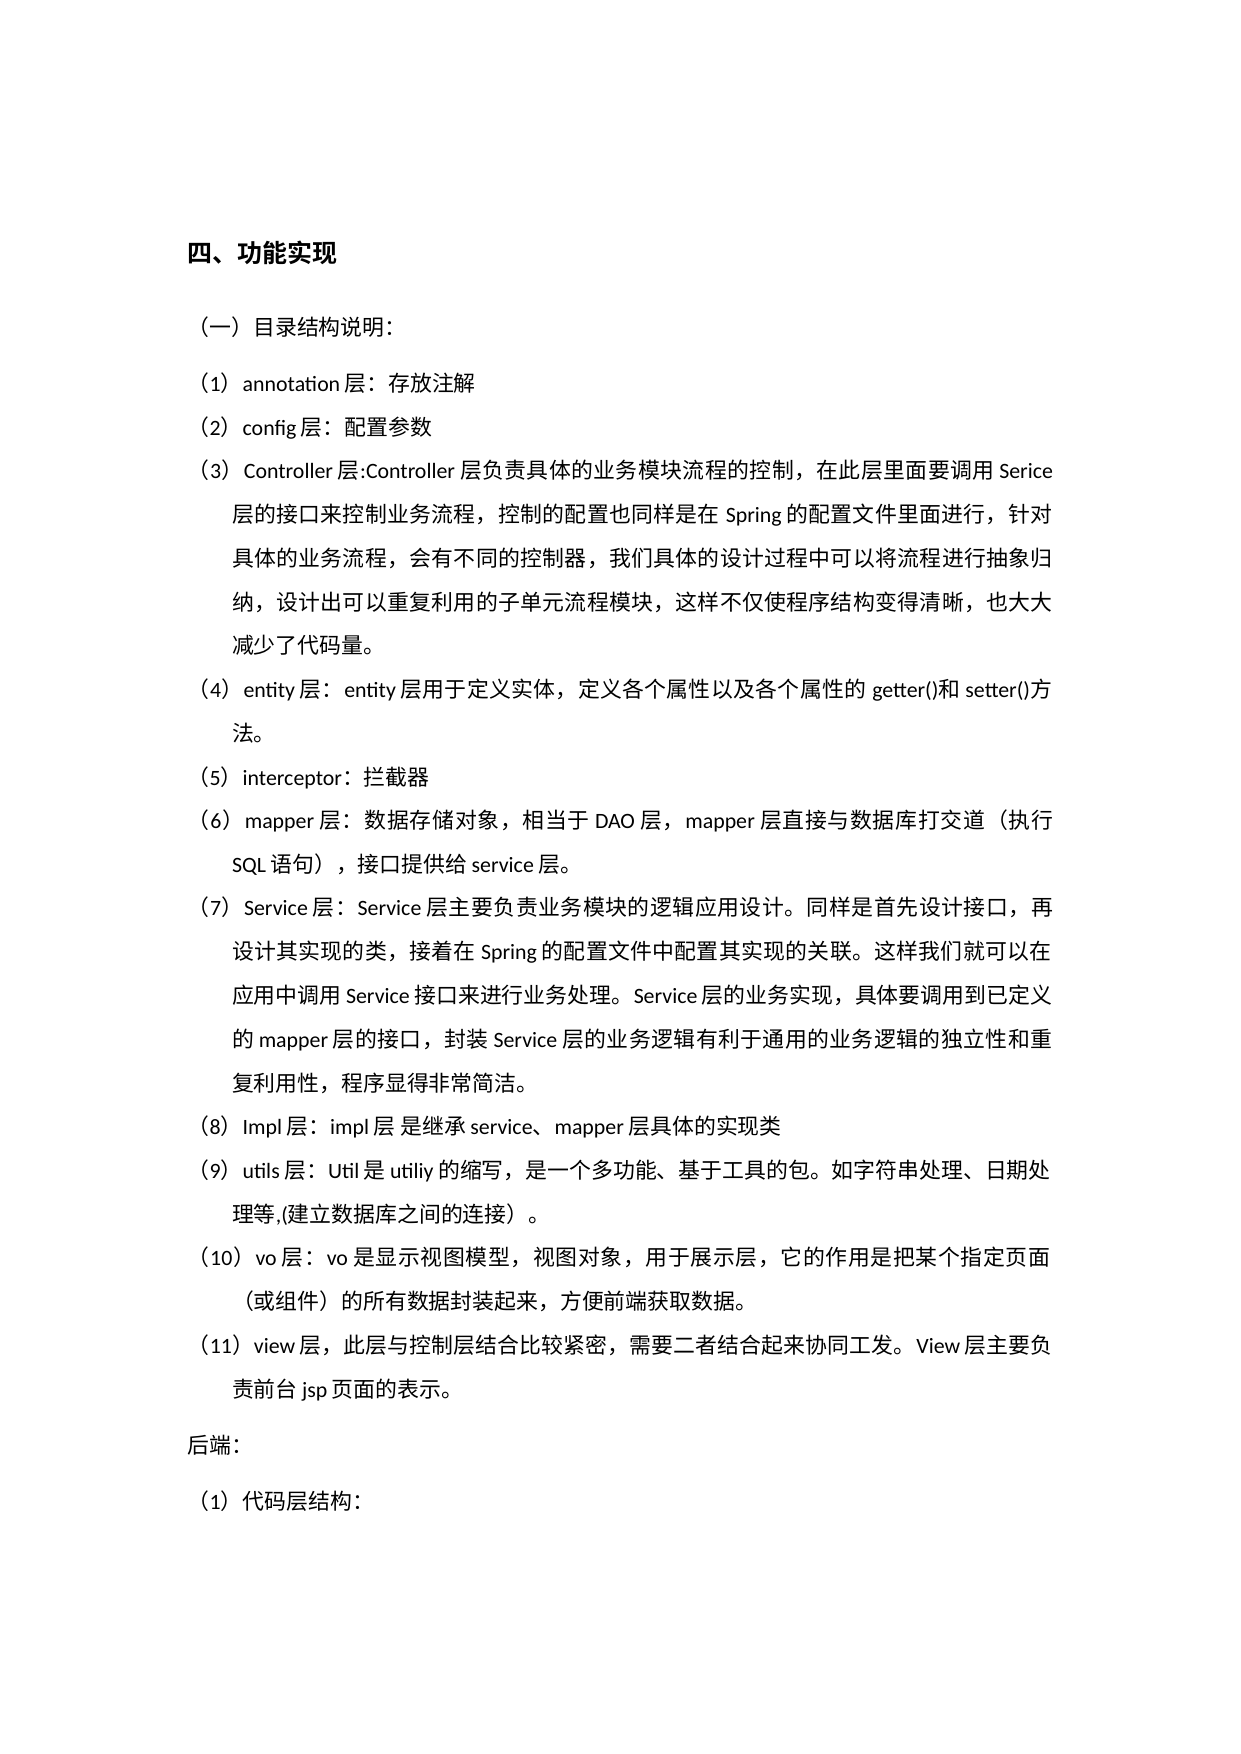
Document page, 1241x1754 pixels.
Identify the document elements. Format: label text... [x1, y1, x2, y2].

text （5）interceptor：拦截器 [187, 759, 1053, 792]
title 四、功能实现 [187, 219, 1053, 284]
text （4）entity层：entity层用于定义实体，定义各个属性以及各个属性的getter()和setter()方法。 [187, 672, 1053, 748]
text （6）mapper层：数据存储对象，相当于DAO层，mapper层直接与数据库打交道（执行SQL语句），接口提供给service层。 [187, 803, 1053, 879]
text （1）代码层结构： [187, 1483, 1053, 1516]
text （2）config层：配置参数 [187, 409, 1053, 442]
text 后端： [187, 1427, 1053, 1460]
text （一）目录结构说明： [187, 309, 1053, 342]
text （1）annotation层：存放注解 [187, 366, 1053, 398]
text （11）view层，此层与控制层结合比较紧密，需要二者结合起来协同工发。View层主要负责前台jsp页面的表示。 [187, 1327, 1053, 1404]
text （9）utils层：Util是utiliy的缩写，是一个多功能、基于工具的包。如字符串处理、日期处理等,(建立数据库之间的连接）。 [187, 1152, 1053, 1229]
text （7）Service层：Service层主要负责业务模块的逻辑应用设计。同样是首先设计接口，再设计其实现的类，接着在Spring的配置文件中配置其实现的关联。这样我们就可以在应用中调用Service接口来进行业务处理。Service层的业务实现，具体要调用到已定义的mapper层的接口，封装Service层的业务逻辑有利于通用的业务逻辑的独立性和重复利用性，程序显得非常简洁。 [187, 890, 1053, 1098]
text （3）Controller层:Controller层负责具体的业务模块流程的控制，在此层里面要调用Serice层的接口来控制业务流程，控制的配置也同样是在Spring的配置文件里面进行，针对具体的业务流程，会有不同的控制器，我们具体的设计过程中可以将流程进行抽象归纳，设计出可以重复利用的子单元流程模块，这样不仅使程序结构变得清晰，也大大减少了代码量。 [187, 453, 1053, 661]
text （10）vo层：vo是显示视图模型，视图对象，用于展示层，它的作用是把某个指定页面（或组件）的所有数据封装起来，方便前端获取数据。 [187, 1240, 1053, 1316]
text （8）Impl层：impl层 是继承service、mapper层具体的实现类 [187, 1109, 1053, 1141]
